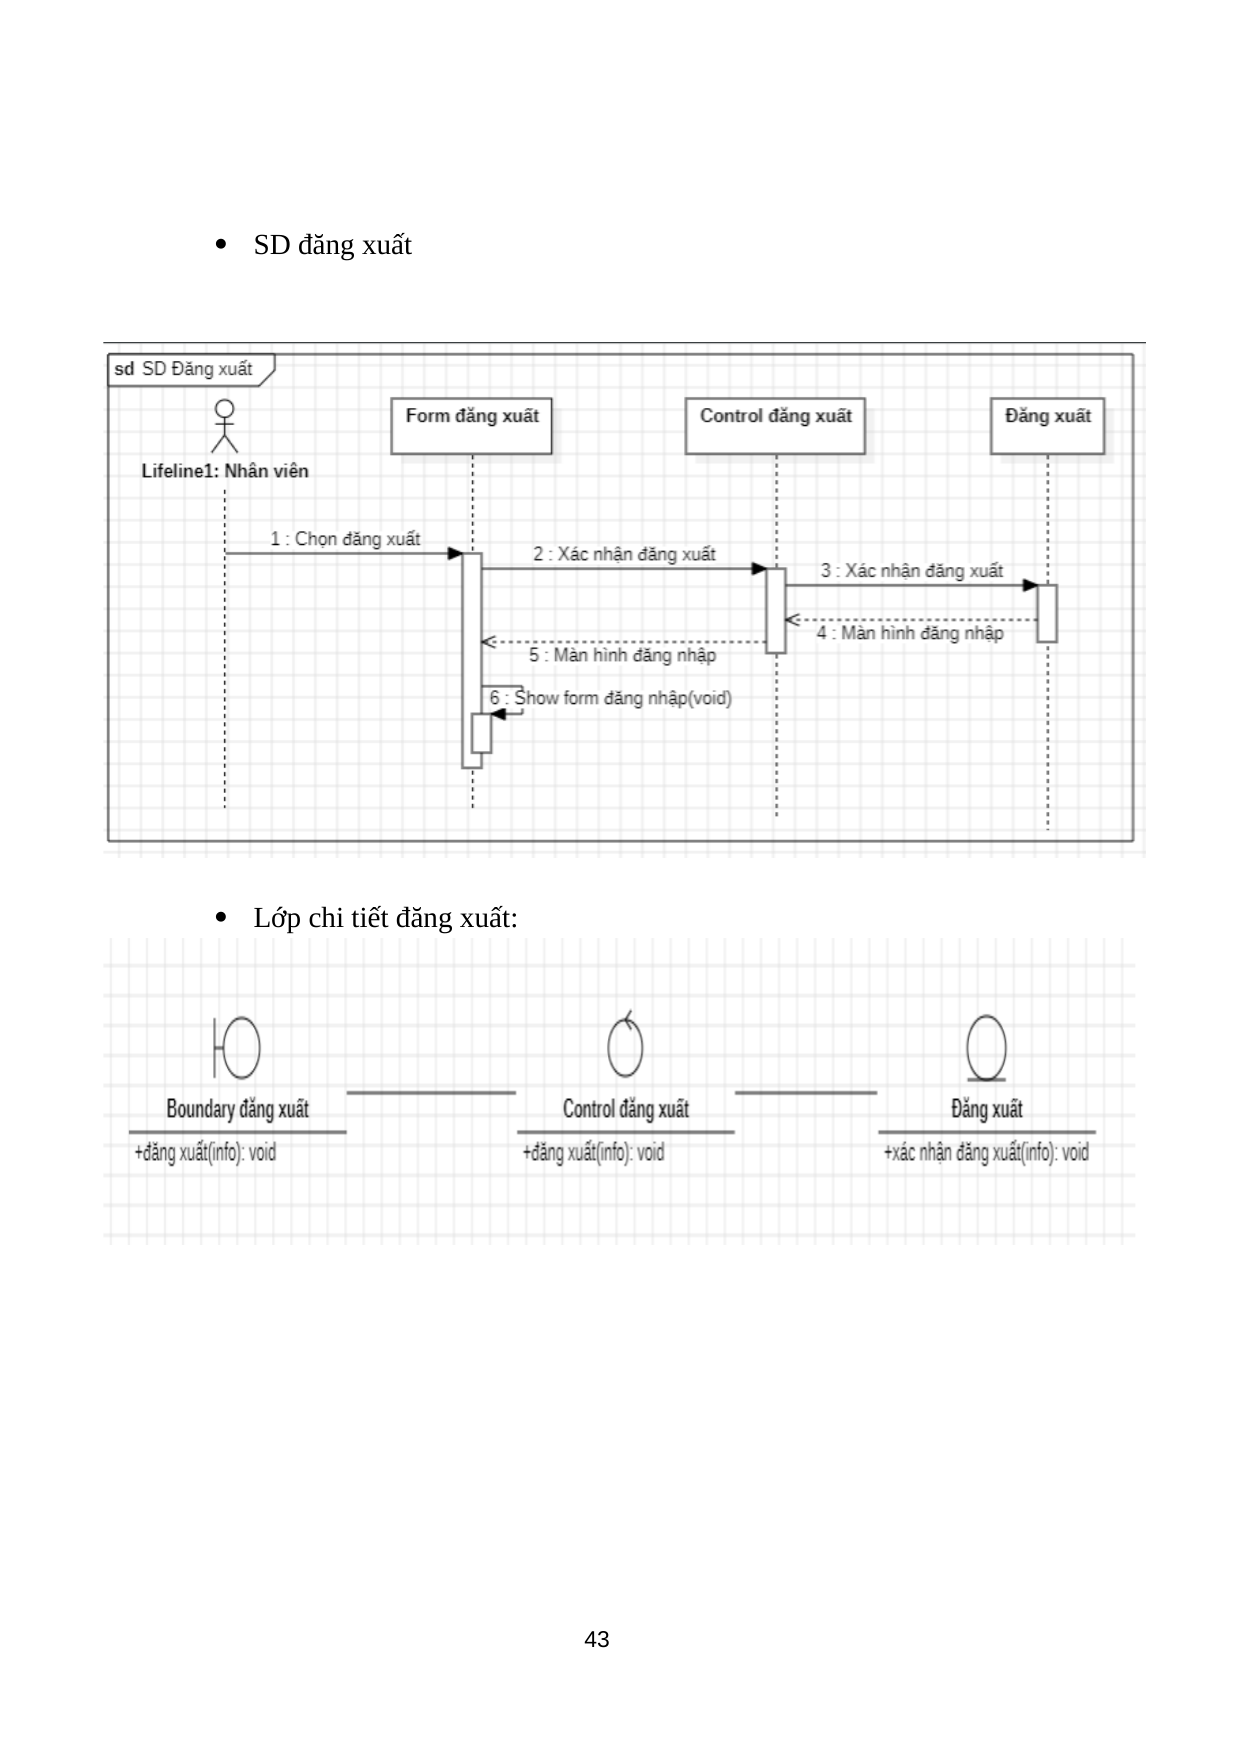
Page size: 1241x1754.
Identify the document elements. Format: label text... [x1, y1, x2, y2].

picture [103, 342, 1146, 858]
picture [103, 938, 1136, 1245]
list Lớp chi tiết đăng xuất: [216, 900, 1090, 934]
list SD đăng xuất [216, 227, 1090, 261]
